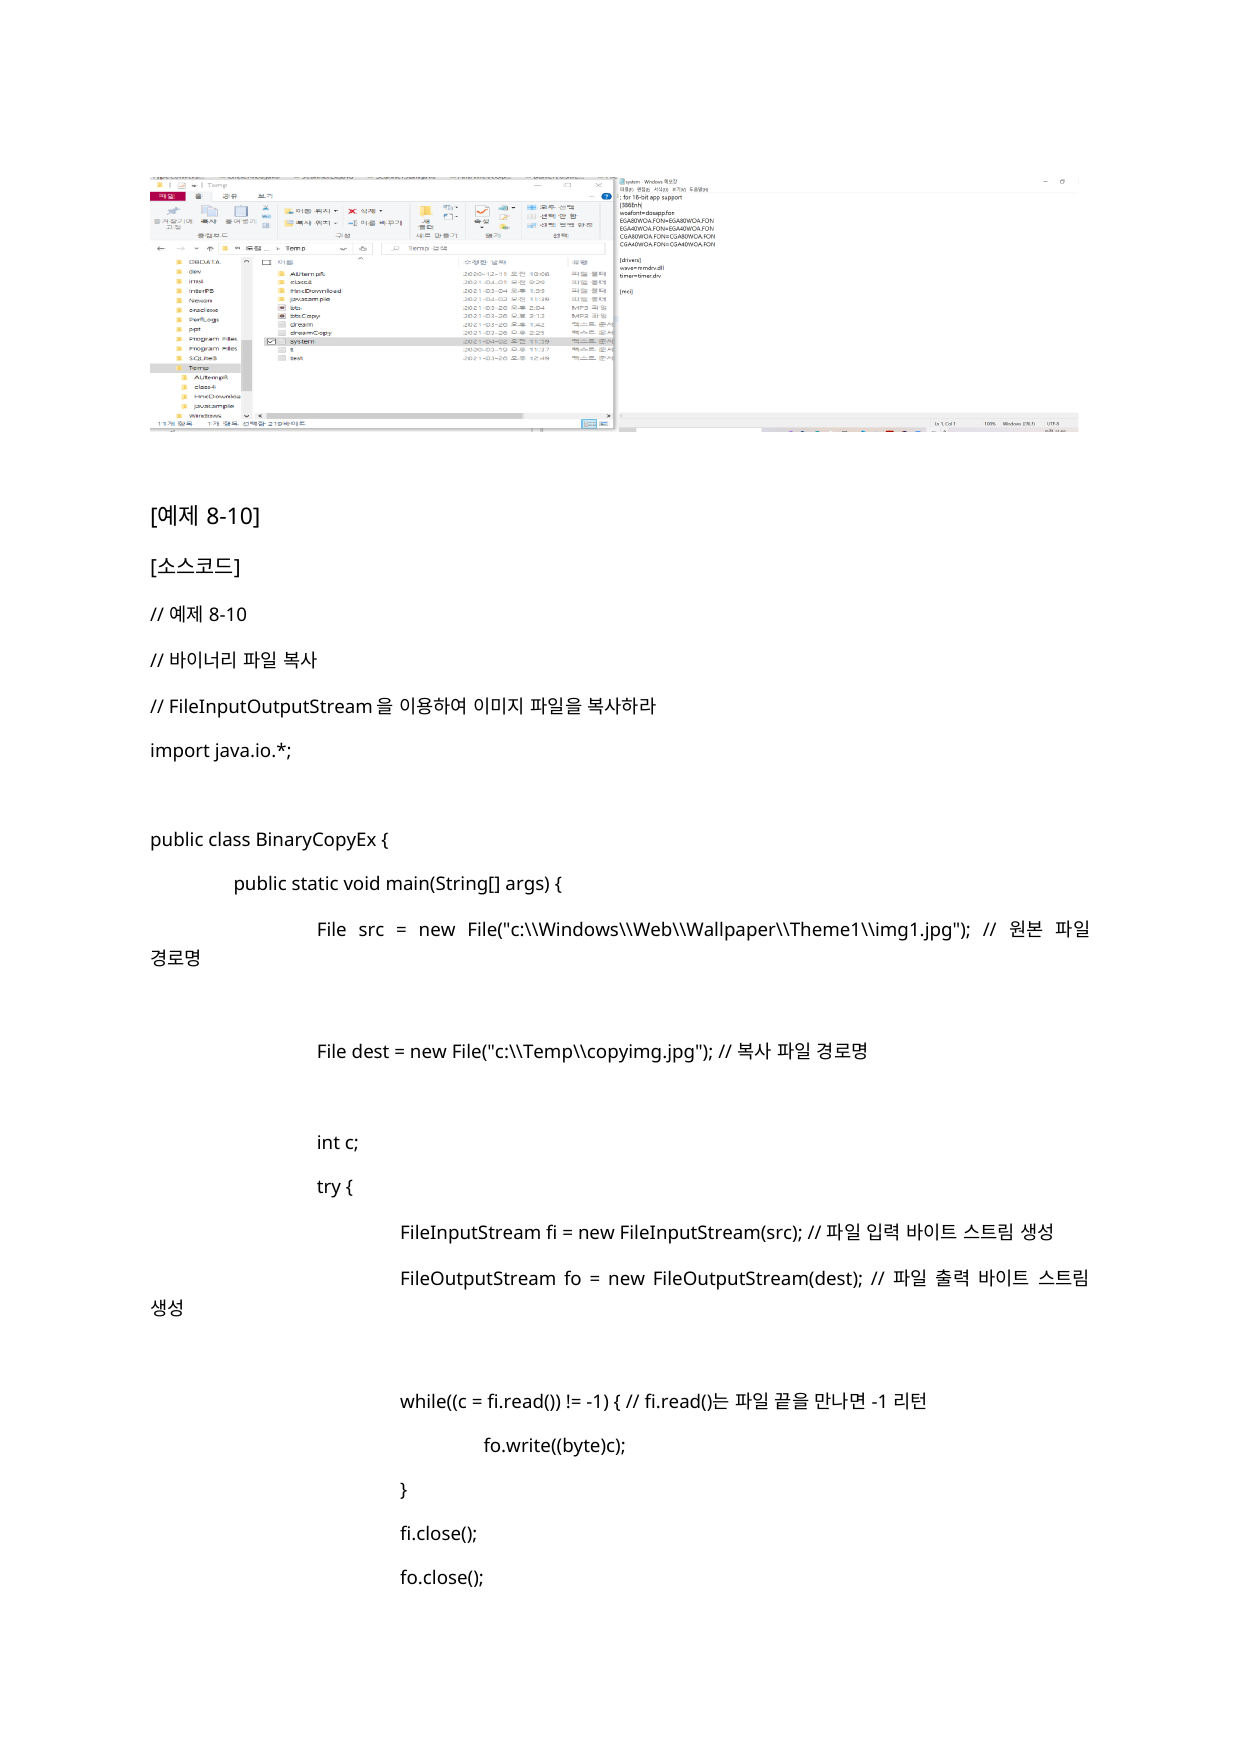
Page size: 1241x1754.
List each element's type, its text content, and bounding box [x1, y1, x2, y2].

text // 예제 8-10 [150, 600, 1090, 627]
text FileOutputStream fo = new FileOutputStream(dest); // 파일 출력 바이트 스트림 생성 [150, 1264, 1090, 1320]
text fo.write((byte)c); [150, 1432, 1090, 1458]
text public class BinaryCopyEx { [150, 826, 1090, 852]
text // FileInputOutputStream을 이용하여 이미지 파일을 복사하라 [150, 692, 1090, 719]
text while((c = fi.read()) != -1) { // fi.read()는 파일 끝을 만나면 -1 리턴 [150, 1386, 1090, 1413]
picture [150, 177, 1079, 432]
text try { [150, 1174, 1090, 1199]
text fi.close(); [150, 1521, 1090, 1546]
text [예제 8-10] [150, 498, 1090, 531]
text [소스코드] [150, 551, 1090, 581]
text public static void main(String[] args) { [150, 870, 1090, 896]
text File dest = new File("c:\\Temp\\copyimg.jpg"); // 복사 파일 경로명 [150, 1037, 1090, 1064]
text } [150, 1476, 1090, 1502]
text // 바이너리 파일 복사 [150, 646, 1090, 673]
text fo.close(); [150, 1565, 1090, 1590]
text int c; [150, 1130, 1090, 1155]
text FileInputStream fi = new FileInputStream(src); // 파일 입력 바이트 스트림 생성 [150, 1218, 1090, 1245]
text import java.io.*; [150, 738, 1090, 763]
text File src = new File("c:\\Windows\\Web\\Wallpaper\\Theme1\\img1.jpg"); // 원본 파일 경로명 [150, 914, 1090, 971]
